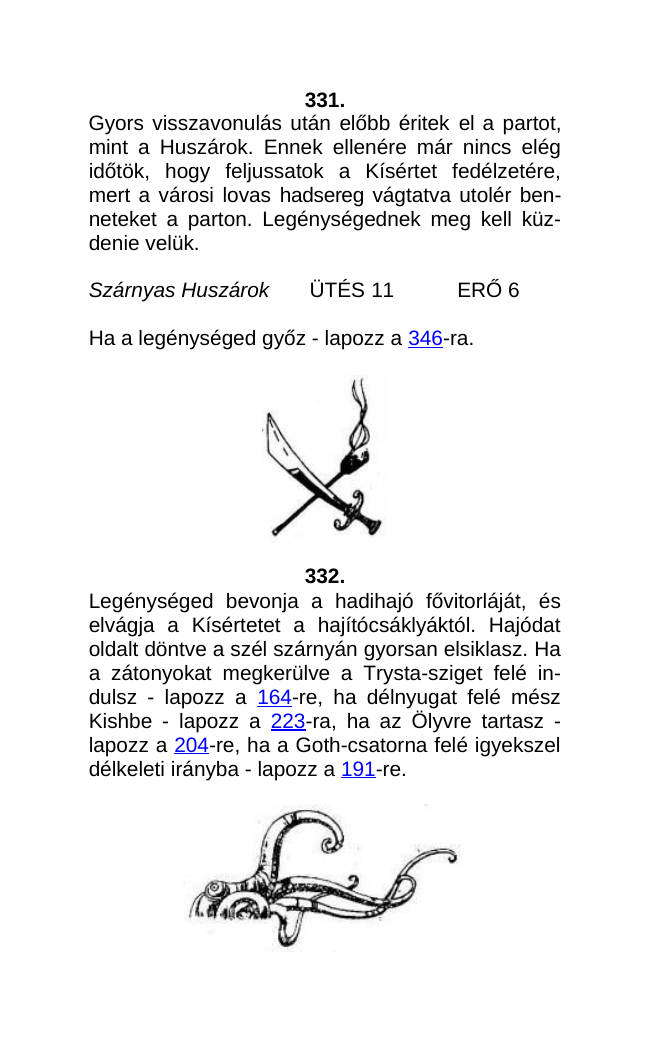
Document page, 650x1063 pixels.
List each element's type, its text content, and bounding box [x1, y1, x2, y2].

text Gyors visszavonulás után előbb éritek el a partot, mint a Huszárok. Ennek ellenére már nincs elég időtök, hogy feljussatok a Kísértet fedélzetére, mert a városi lovas hadsereg vágtatva utolér ben- neteket a parton. Legénységednek meg kell küz- denie velük. [88, 111, 562, 255]
text Legénységed bevonja a hadihajó fővitorláját, és elvágja a Kísértetet a hajítócsáklyáktól. Hajódat oldalt döntve a szél szárnyán gyorsan elsiklasz. Ha a zátonyokat megkerülve a Trysta-sziget felé in- dulsz - lapozz a 164-re, ha délnyugat felé mész Kishbe - lapozz a 223-ra, ha az Ölyvre tartasz - lapozz a 204-re, ha a Goth-csatorna felé igyekszel délkeleti irányba - lapozz a 191-re. [88, 589, 561, 780]
text Szárnyas Huszárok ÜTÉS 11 ERŐ 6 Ha a legénységed győz - lapozz a 346-ra. [88, 278, 521, 350]
subtitle 332. [159, 564, 490, 588]
picture [183, 804, 463, 952]
picture [262, 375, 389, 543]
